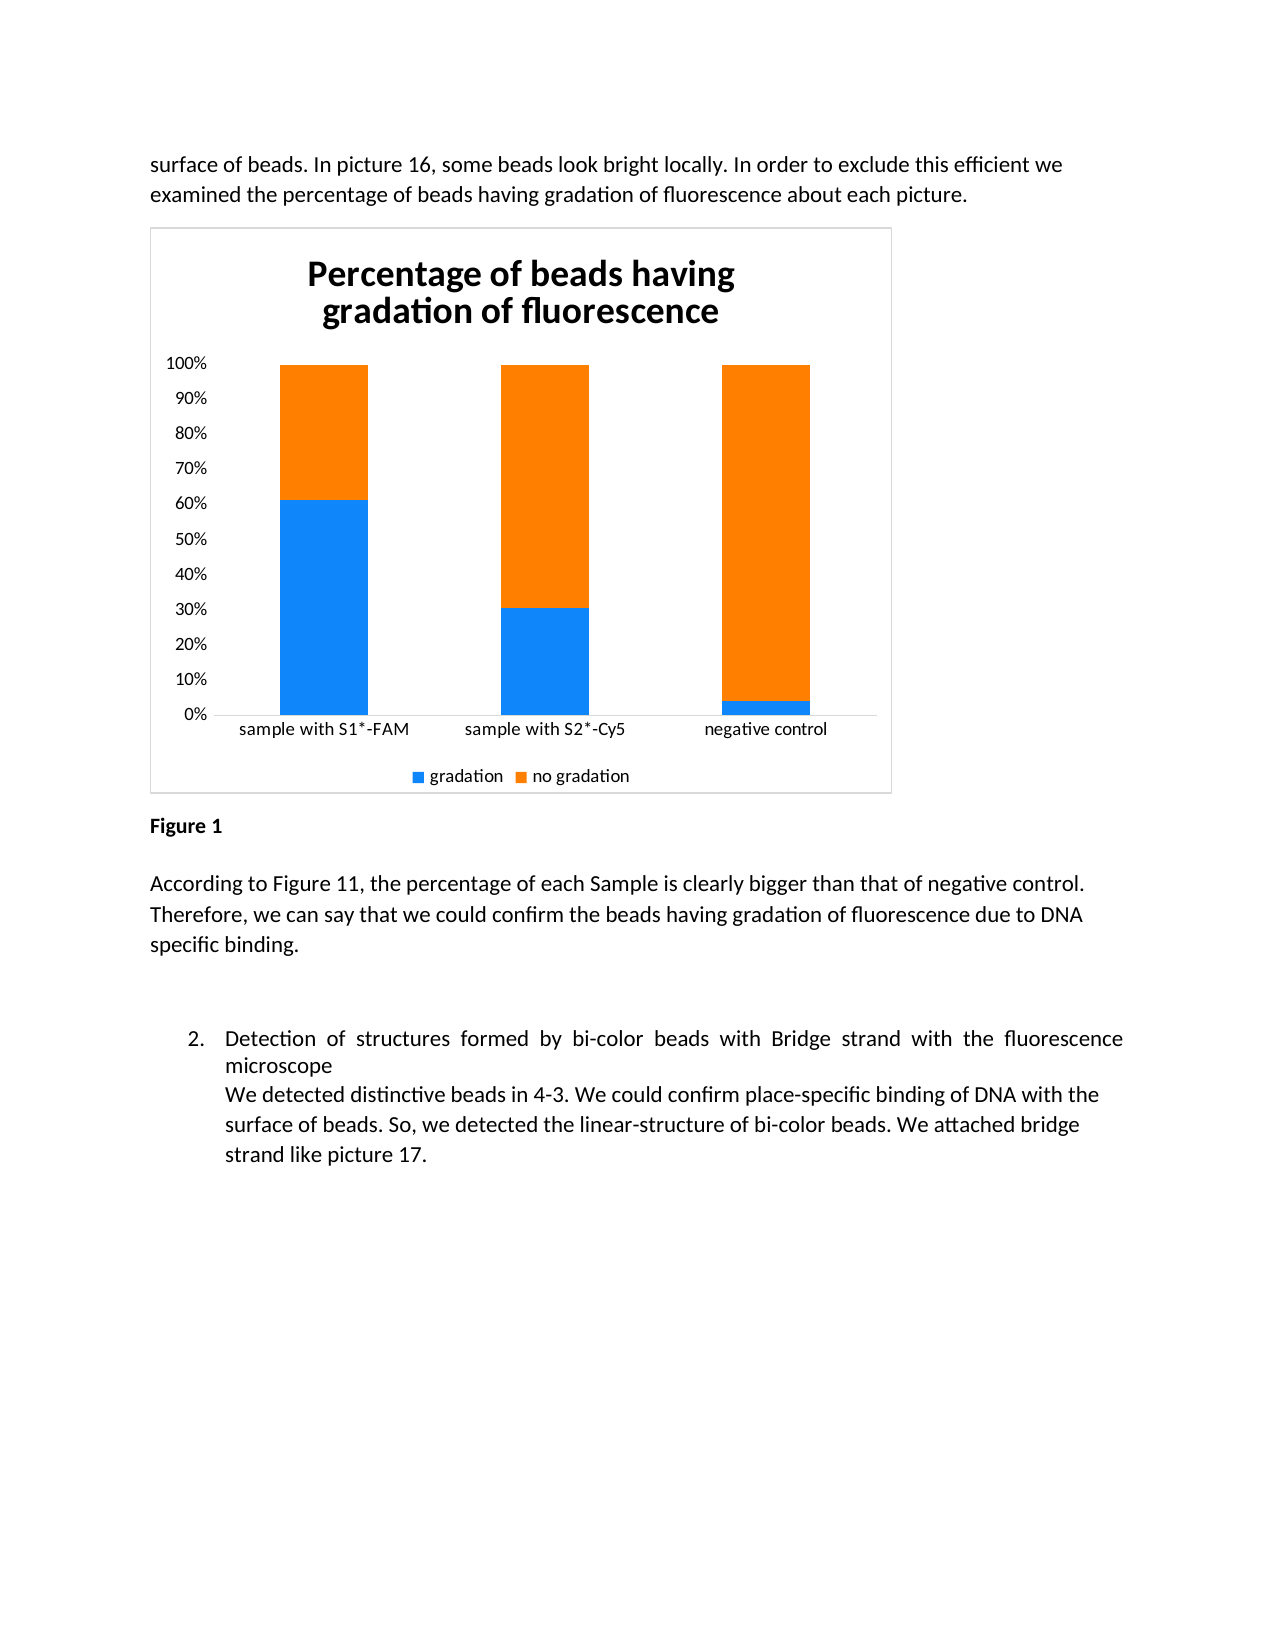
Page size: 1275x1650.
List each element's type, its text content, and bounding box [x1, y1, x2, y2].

text Figure 1 [150, 813, 1125, 839]
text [150, 150, 1125, 208]
text According to Figure 11, the percentage of each Sample is clearly bigger than that of negative control. Therefore, we can say that we could confirm the beads having gradation of fluorescence due to DNA specific binding. [150, 839, 1125, 958]
list Detection of structures formed by bi-color beads with Bridge strand with the fluorescence microscope [187, 1024, 1125, 1080]
list We detected distinctive beads in 4-3. We could confirm place-specific binding of DNA with the surface of beads. So, we detected the linear-structure of bi-color beads. We attached bridge strand like picture 17. [225, 1080, 1125, 1168]
